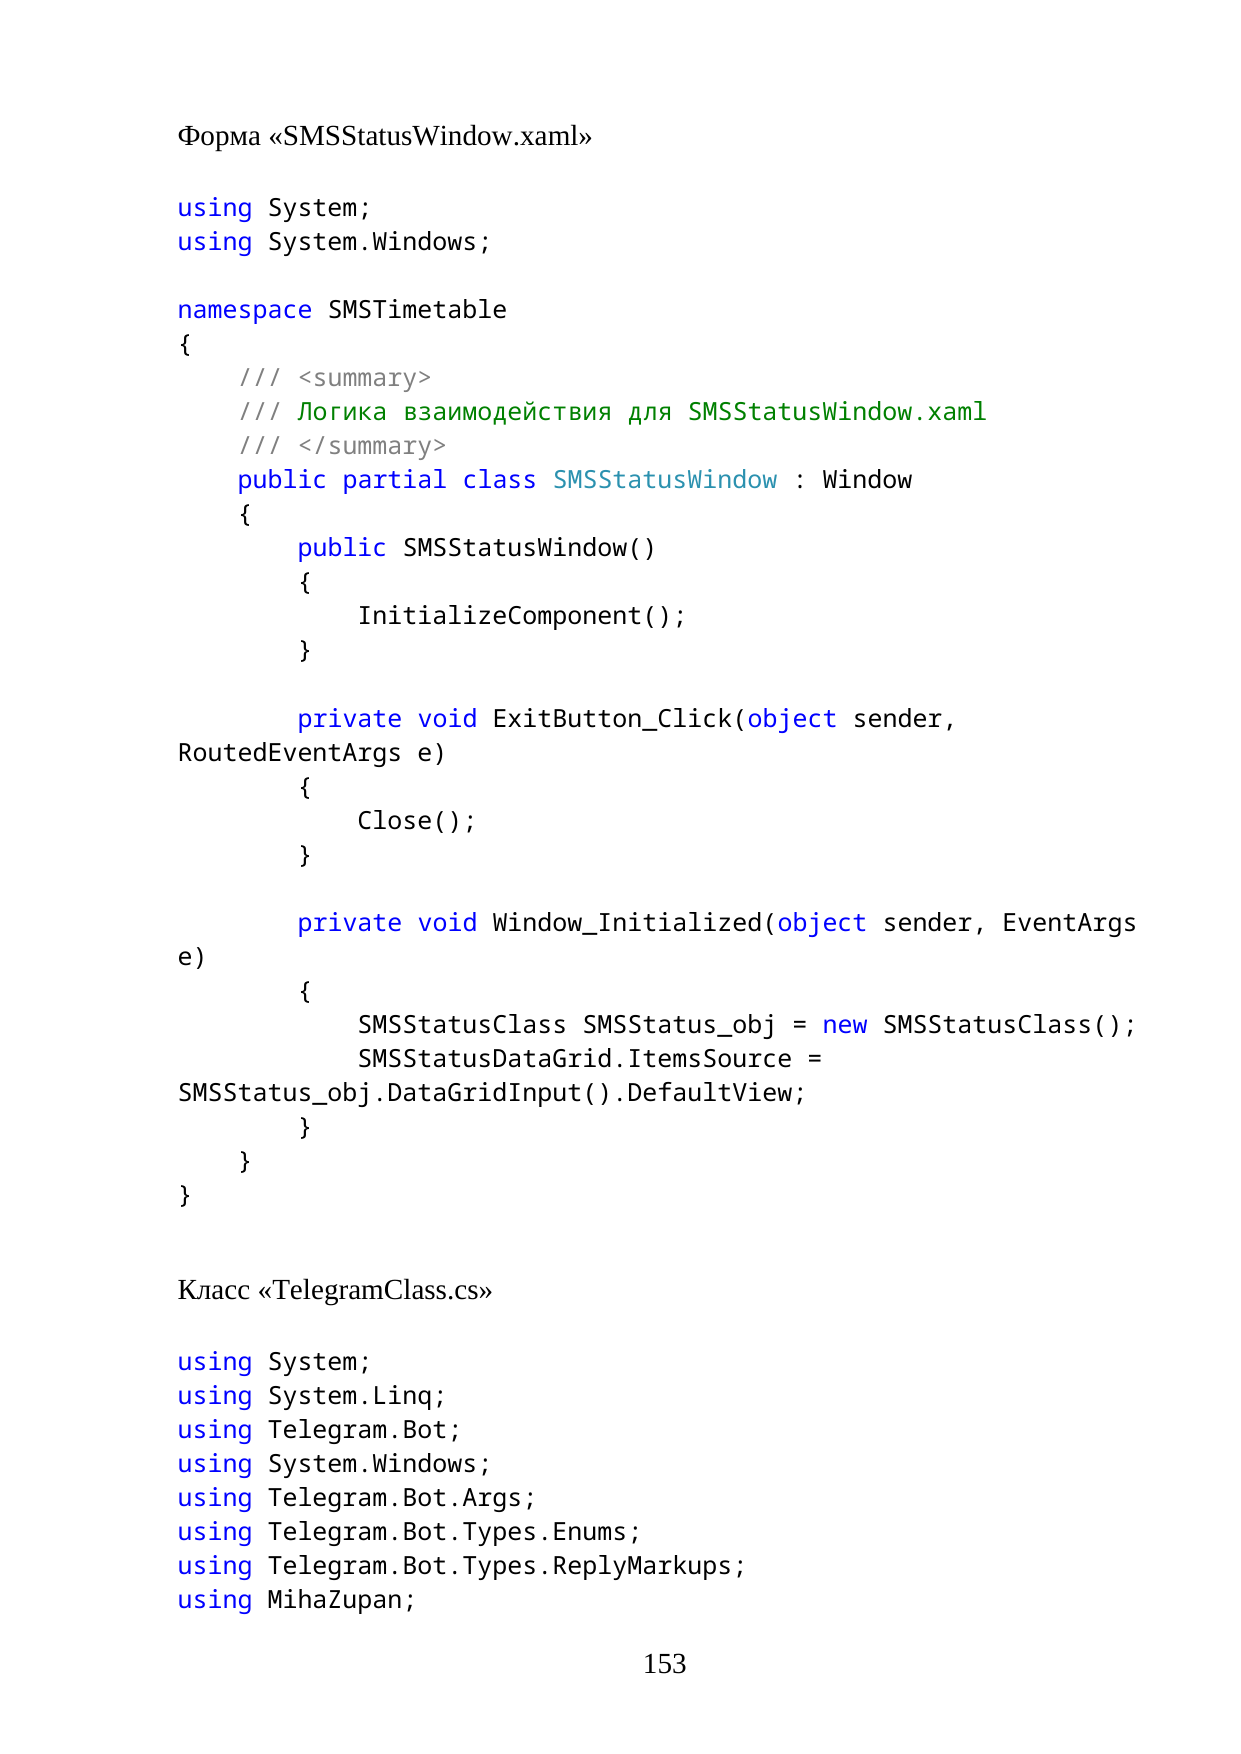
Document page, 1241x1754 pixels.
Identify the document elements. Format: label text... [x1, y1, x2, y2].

text using Telegram.Bot.Types.Enums; [177, 1514, 1152, 1548]
text public partial class SMSStatusWindow : Window [177, 462, 1152, 496]
text { [177, 973, 1152, 1007]
text } [177, 1109, 1152, 1143]
text { [177, 768, 1152, 802]
text SMSStatusClass SMSStatus_obj = new SMSStatusClass(); [177, 1007, 1152, 1041]
text using System.Windows; [177, 223, 1152, 257]
text using Telegram.Bot.Types.ReplyMarkups; [177, 1548, 1152, 1582]
text } [177, 1177, 1152, 1211]
text { [177, 564, 1152, 598]
text Форма «SMSStatusWindow.xaml» [177, 118, 1152, 152]
text public SMSStatusWindow() [177, 530, 1152, 564]
text } [177, 632, 1152, 666]
text private void ExitButton_Click(object sender, RoutedEventArgs e) [177, 700, 1152, 768]
text private void Window_Initialized(object sender, EventArgs e) [177, 904, 1152, 973]
text /// Логика взаимодействия для SMSStatusWindow.xaml [177, 394, 1152, 428]
text { [177, 496, 1152, 530]
text { [177, 326, 1152, 359]
text using System; [177, 189, 1152, 223]
text using Telegram.Bot.Args; [177, 1479, 1152, 1514]
text } [177, 1143, 1152, 1177]
text } [177, 836, 1152, 871]
text SMSStatusDataGrid.ItemsSource = SMSStatus_obj.DataGridInput().DefaultView; [177, 1041, 1152, 1109]
text Класс «TelegramClass.cs» [177, 1272, 1152, 1306]
text using System.Linq; [177, 1377, 1152, 1411]
text namespace SMSTimetable [177, 291, 1152, 326]
text /// <summary> [177, 359, 1152, 394]
text using MihaZupan; [177, 1582, 1152, 1616]
text InitializeComponent(); [177, 598, 1152, 632]
text /// </summary> [177, 428, 1152, 462]
text using Telegram.Bot; [177, 1411, 1152, 1446]
text using System.Windows; [177, 1446, 1152, 1479]
text Close(); [177, 802, 1152, 836]
text using System; [177, 1343, 1152, 1377]
